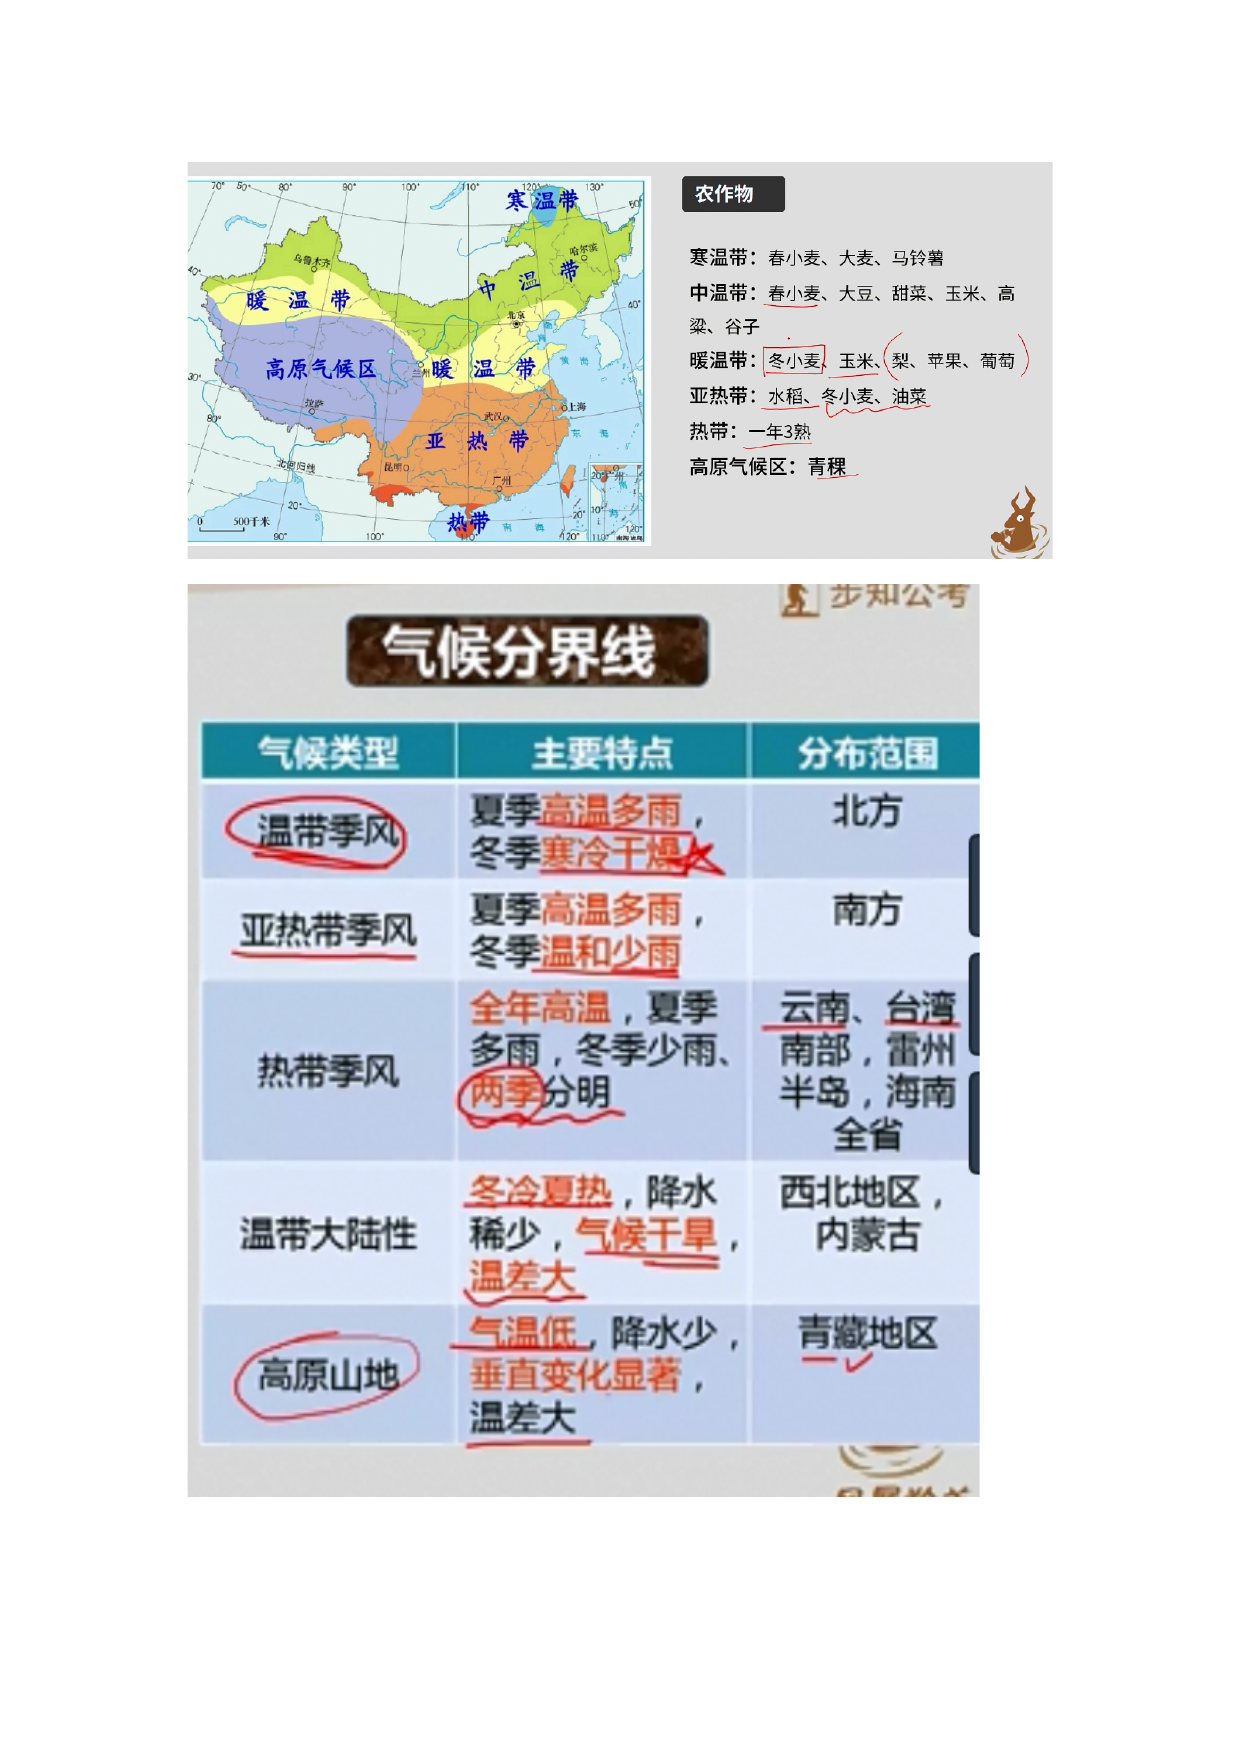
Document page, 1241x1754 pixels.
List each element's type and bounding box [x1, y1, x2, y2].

picture [187, 584, 980, 1497]
picture [187, 162, 1053, 559]
